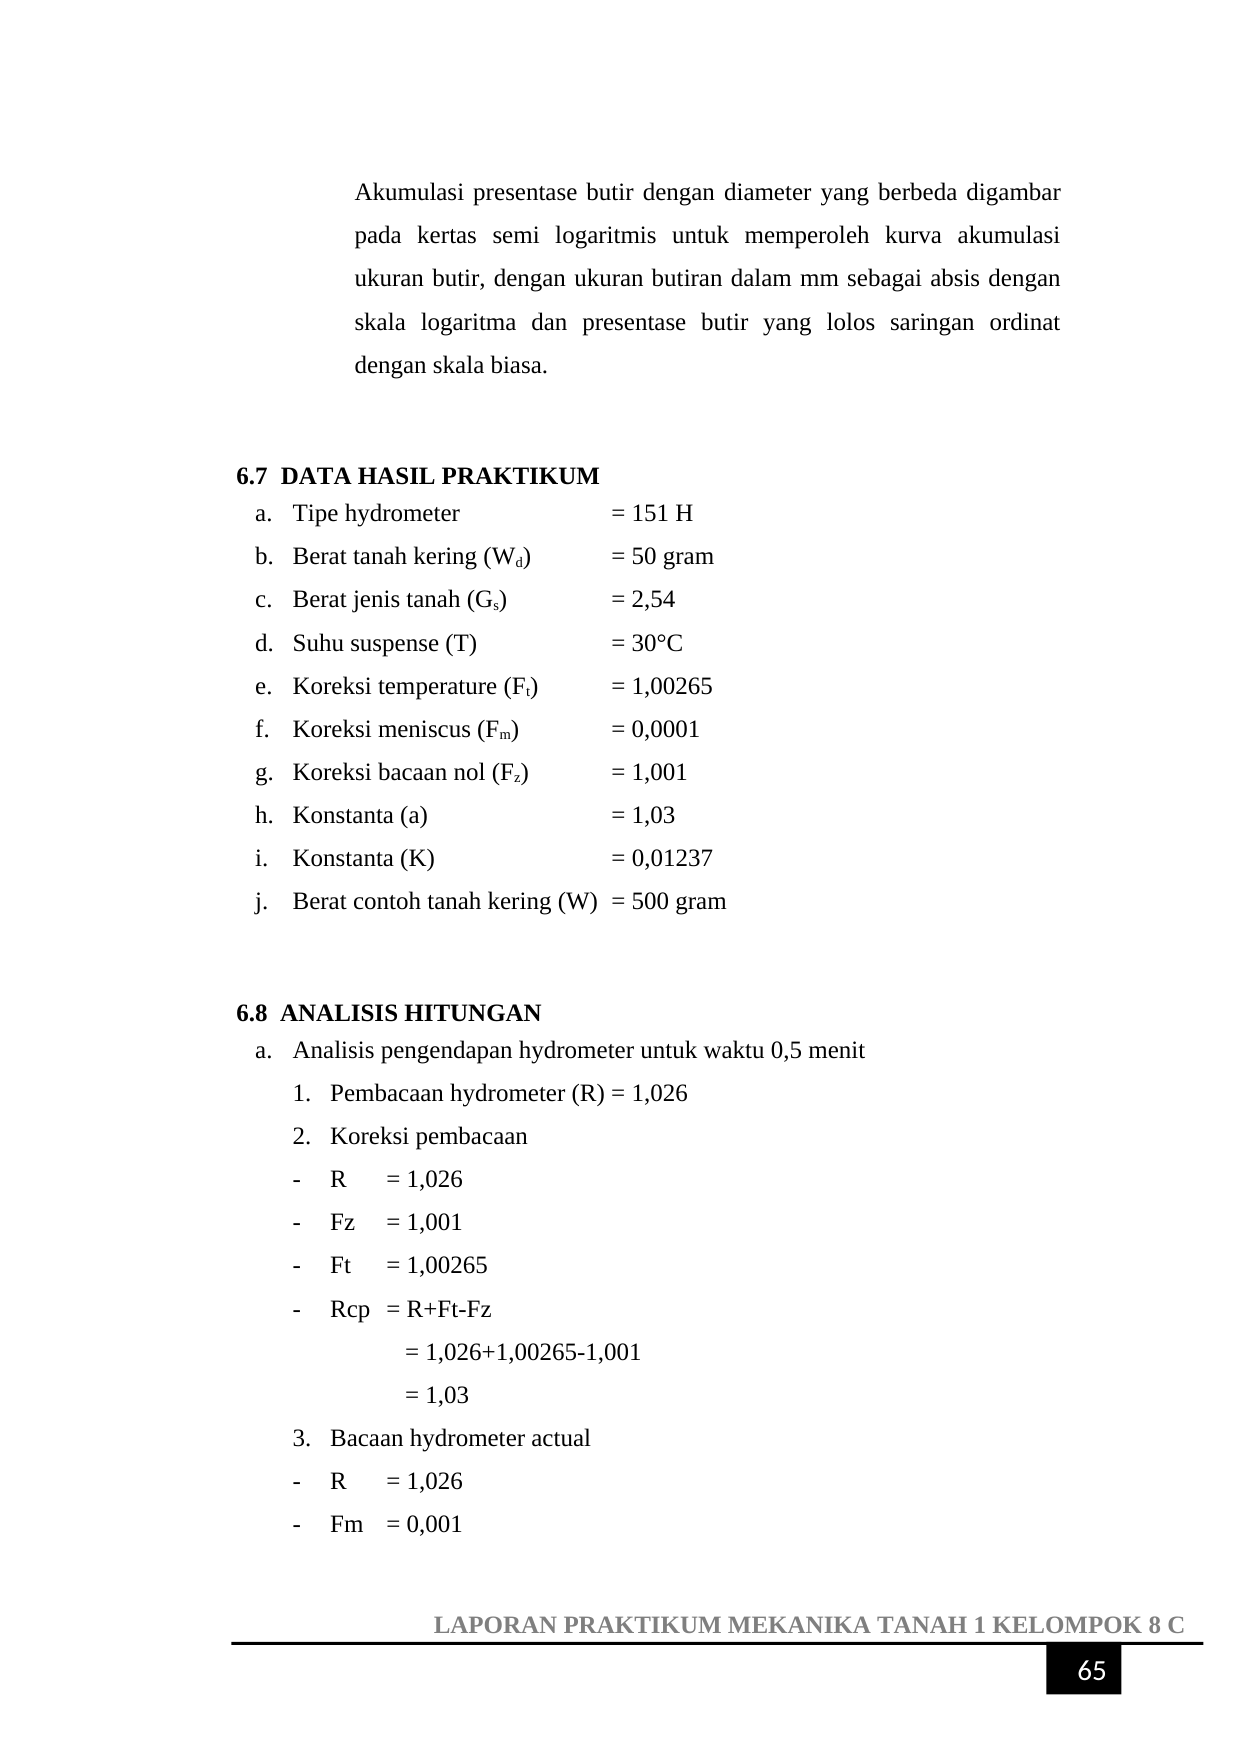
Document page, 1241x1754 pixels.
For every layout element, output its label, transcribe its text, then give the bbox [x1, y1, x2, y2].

list Suhu suspense (T) = 30°C [255, 628, 1063, 656]
list Koreksi temperature (Ft) = 1,00265 [255, 671, 1063, 699]
list Tipe hydrometer = 151 H [255, 498, 1063, 527]
text Akumulasi presentase butir dengan diameter yang berbeda digambar pada kertas semi logaritmis untuk memperoleh kurva akumulasi ukuran butir, dengan ukuran butiran dalam mm sebagai absis dengan skala logaritma dan presentase butir yang lolos saringan ordinat dengan skala biasa. [354, 177, 1061, 378]
list Koreksi pembacaan [292, 1121, 1063, 1150]
text = 1,026+1,00265-1,001 [330, 1337, 1063, 1366]
list Pembacaan hydrometer (R) = 1,026 [292, 1078, 1063, 1107]
list Ft = 1,00265 [292, 1251, 1063, 1279]
list Bacaan hydrometer actual [292, 1423, 1063, 1452]
list R = 1,026 [292, 1466, 1063, 1495]
list Fm = 0,001 [292, 1509, 1063, 1538]
list Berat contoh tanah kering (W) = 500 gram [255, 886, 1063, 915]
subtitle 6.8 ANALISIS HITUNGAN [236, 998, 1063, 1026]
list R = 1,026 [292, 1164, 1063, 1193]
list Konstanta (a) = 1,03 [255, 800, 1063, 829]
list Rcp = R+Ft-Fz [292, 1294, 1063, 1322]
list Berat tanah kering (Wd) = 50 gram [255, 541, 1063, 570]
subtitle DATA HASIL PRAKTIKUM [236, 461, 1063, 490]
list Fz = 1,001 [292, 1207, 1063, 1236]
text = 1,03 [330, 1380, 1063, 1409]
list Koreksi bacaan nol (Fz) = 1,001 [255, 757, 1063, 786]
list Konstanta (K) = 0,01237 [255, 843, 1063, 872]
list Berat jenis tanah (Gs) = 2,54 [255, 584, 1063, 613]
list Koreksi meniscus (Fm) = 0,0001 [255, 714, 1063, 743]
list Analisis pengendapan hydrometer untuk waktu 0,5 menit [255, 1035, 1063, 1064]
